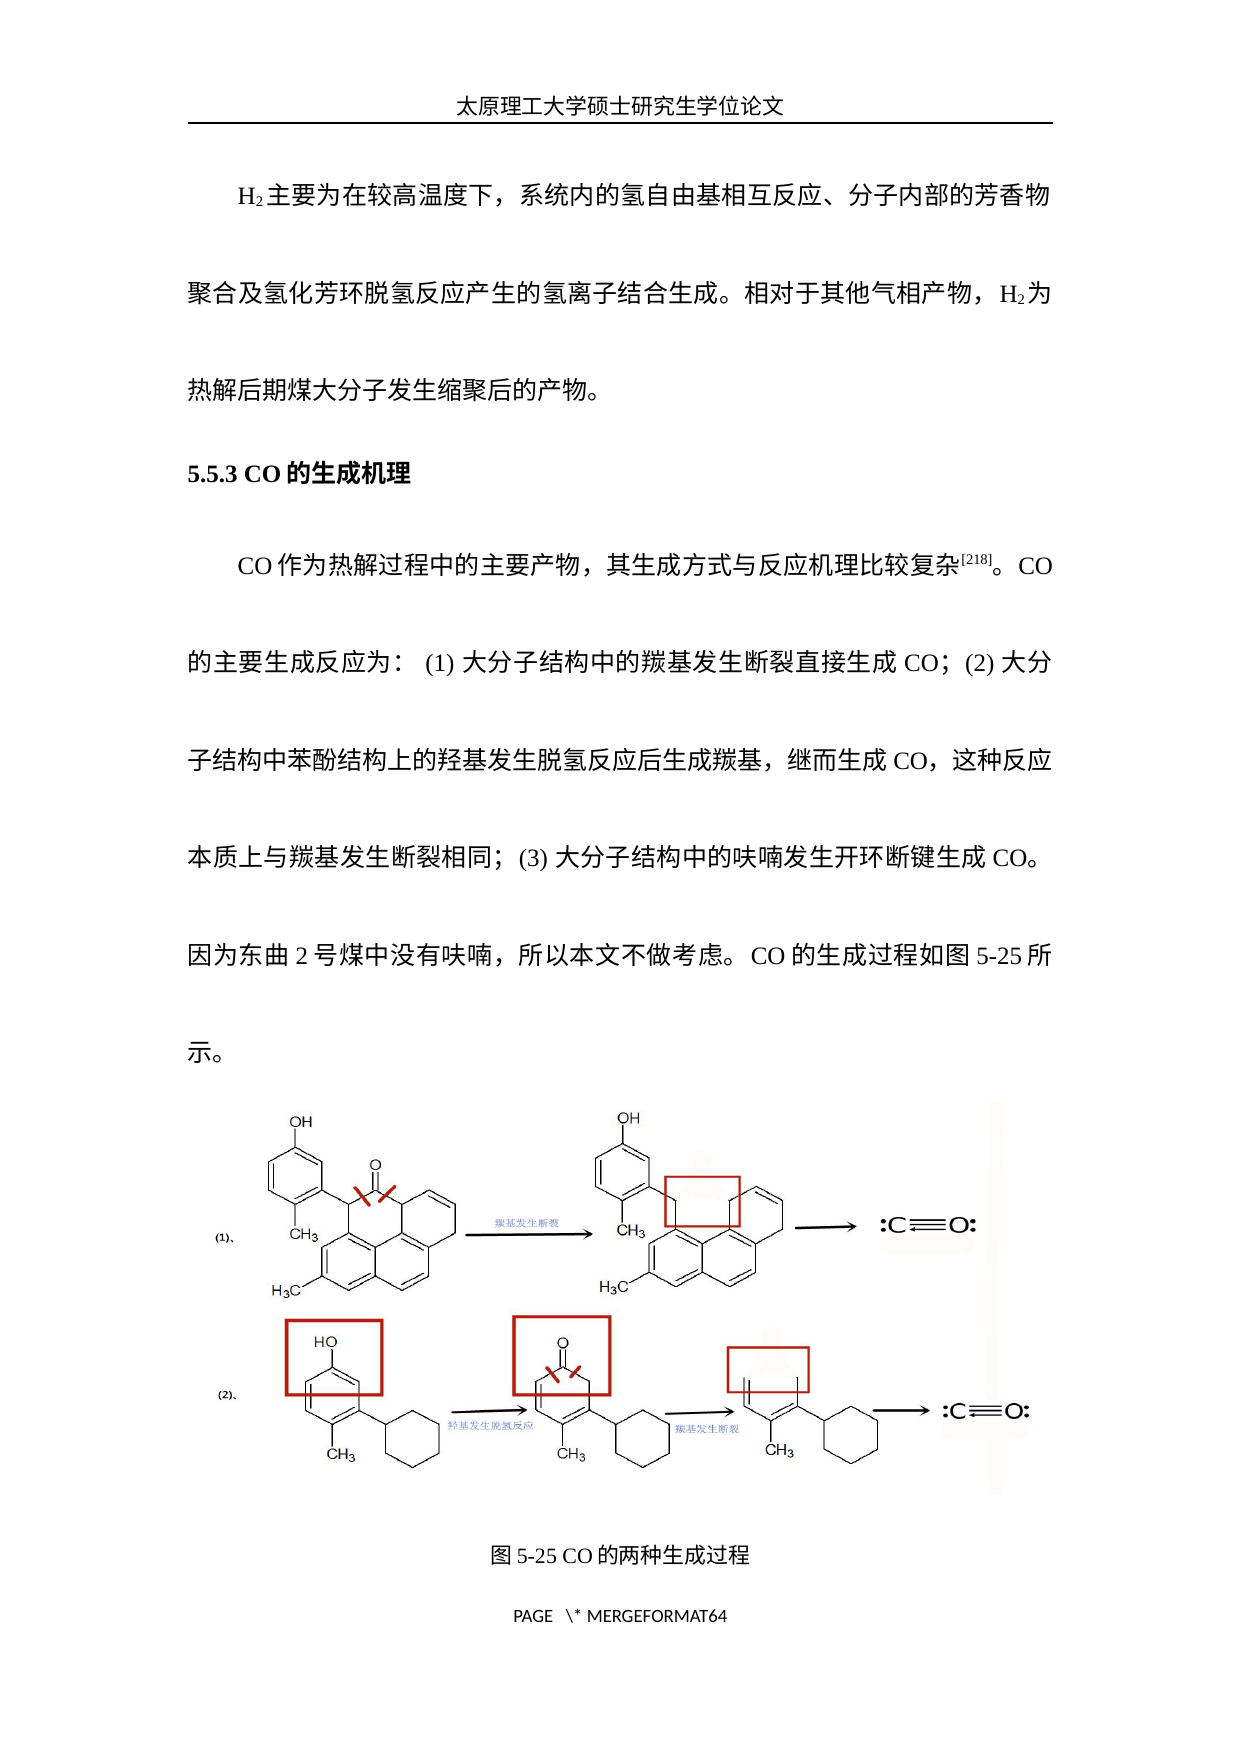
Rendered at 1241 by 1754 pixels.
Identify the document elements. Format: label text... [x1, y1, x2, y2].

text 5.5.3 CO的生成机理 [187, 439, 1053, 504]
text H2主要为在较高温度下，系统内的氢自由基相互反应、分子内部的芳香物聚合及氢化芳环脱氢反应产生的氢离子结合生成。相对于其他气相产物，H2为热解后期煤大分子发生缩聚后的产物。 [187, 161, 1053, 421]
text 图5-25 CO的两种生成过程 [187, 1537, 1053, 1570]
picture [202, 1101, 1039, 1495]
text CO作为热解过程中的主要产物，其生成方式与反应机理比较复杂[218]。CO的主要生成反应为： (1) 大分子结构中的羰基发生断裂直接生成CO；(2) 大分子结构中苯酚结构上的羟基发生脱氢反应后生成羰基，继而生成CO，这种反应本质上与羰基发生断裂相同；(3) 大分子结构中的呋喃发生开环断键生成CO。因为东曲2号煤中没有呋喃，所以本文不做考虑。CO的生成过程如图5-25所示。 [187, 531, 1053, 1083]
